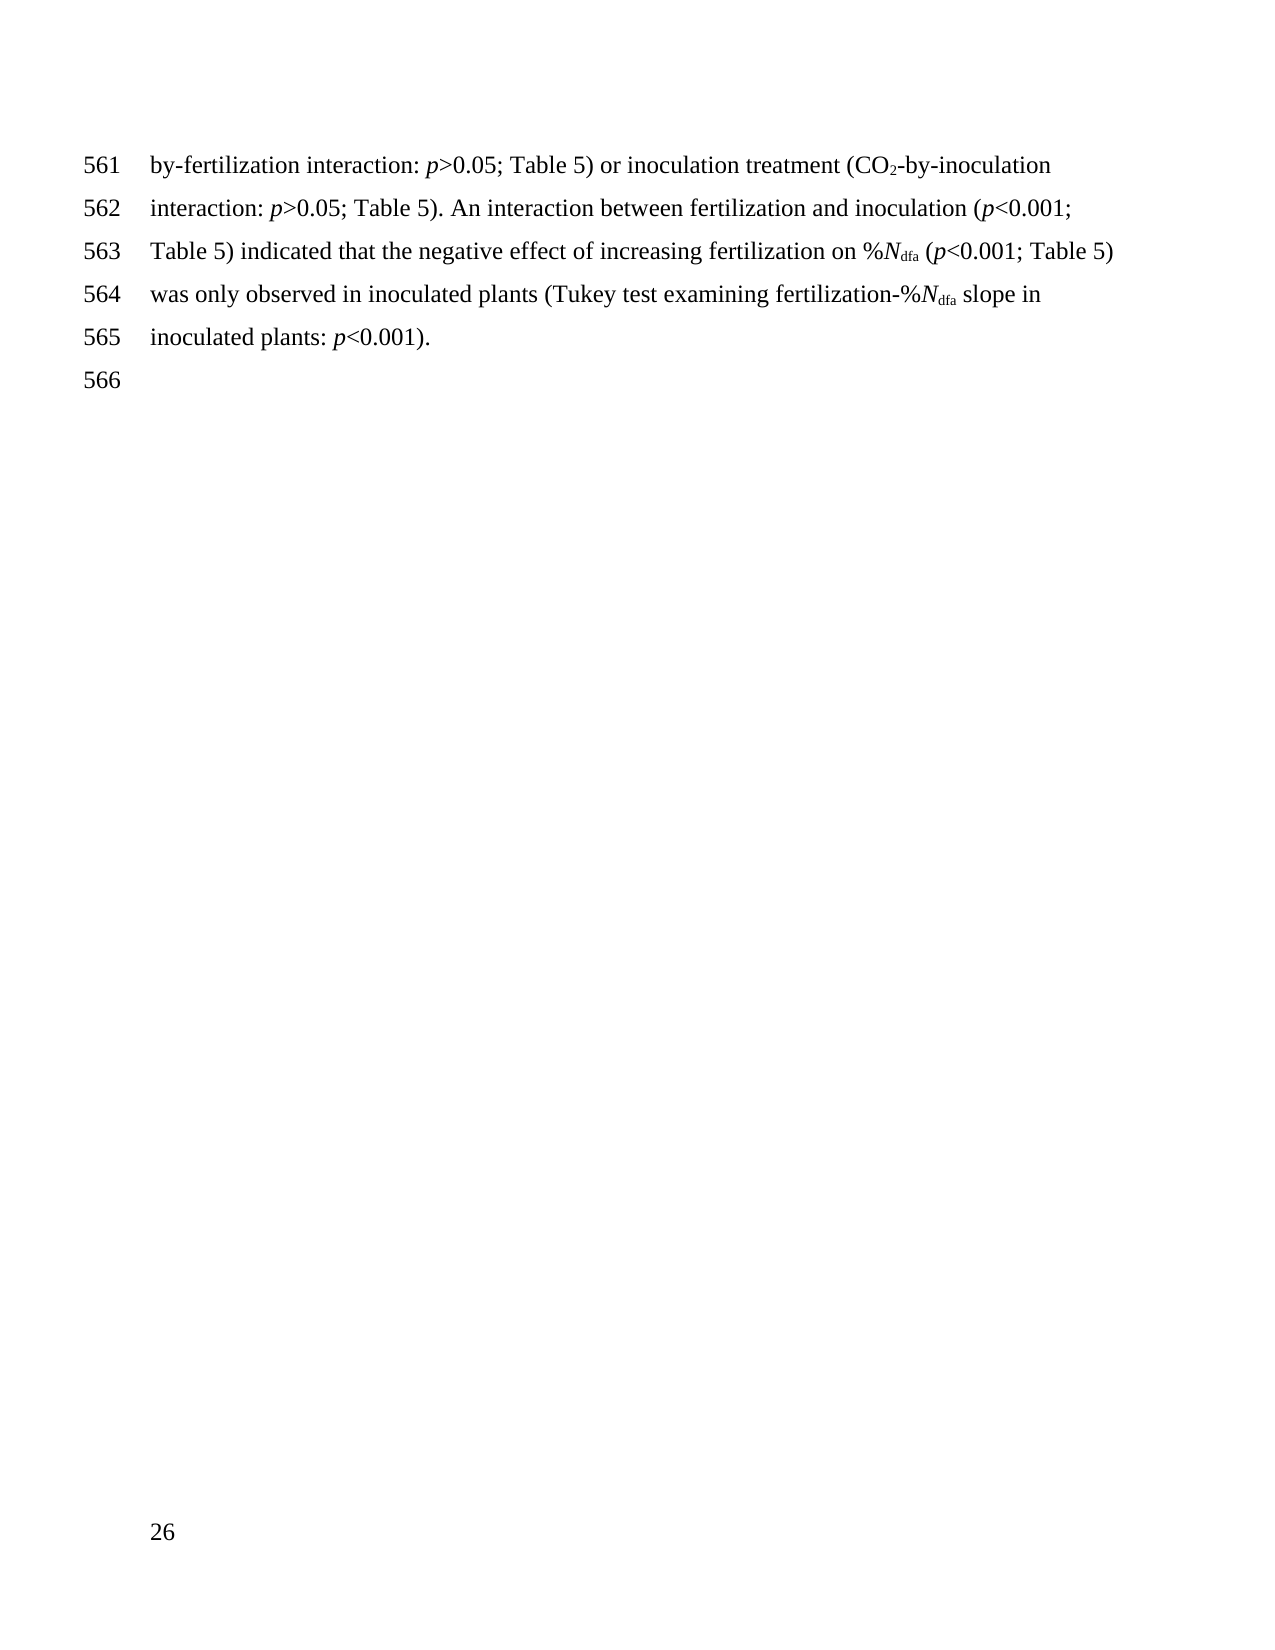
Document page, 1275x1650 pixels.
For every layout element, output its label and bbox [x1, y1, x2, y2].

text [150, 150, 1125, 351]
